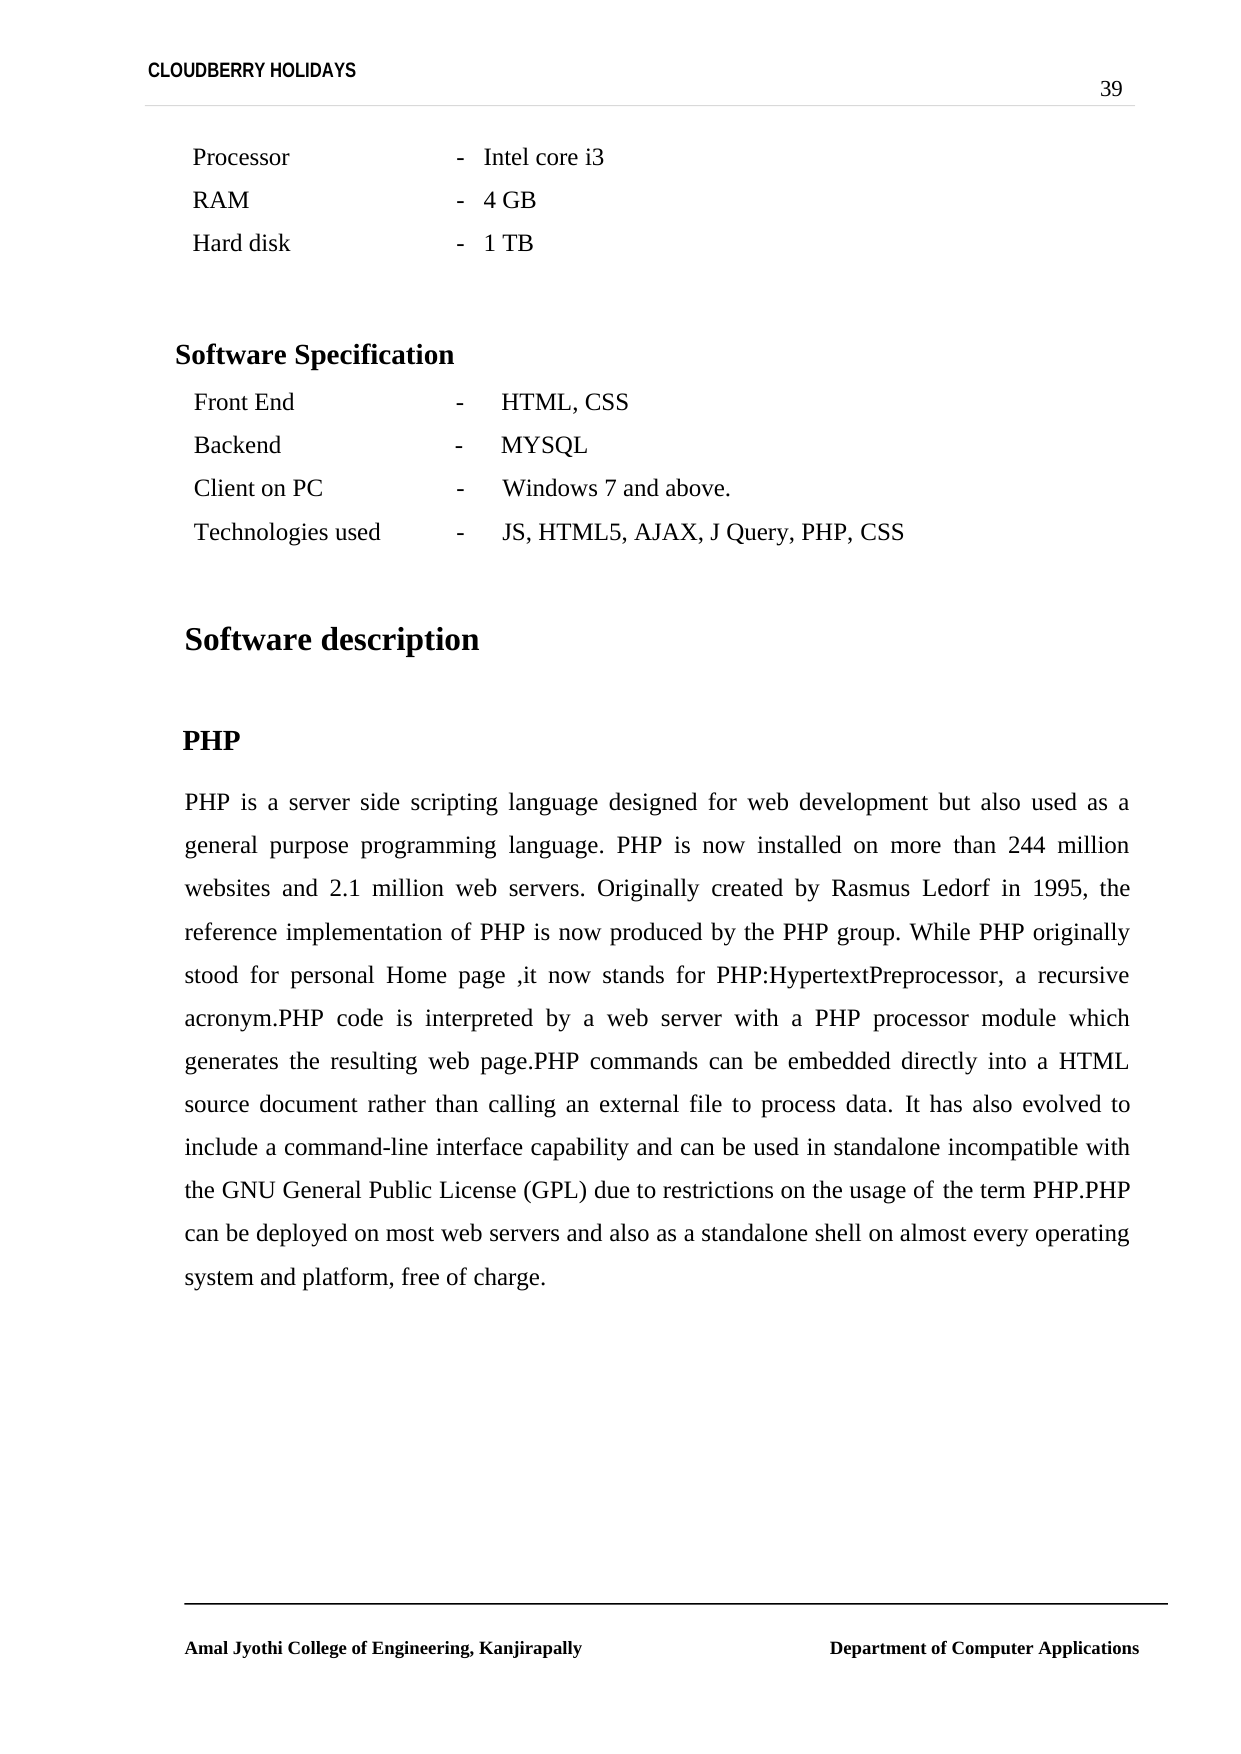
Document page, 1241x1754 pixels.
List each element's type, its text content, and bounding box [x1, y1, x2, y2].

text Technologies used - JS, HTML5, AJAX, J Query, PHP, CSS [194, 517, 987, 545]
text RAM - 4 GB [192, 185, 987, 214]
subtitle PHP [175, 723, 987, 756]
subtitle Software description [184, 619, 987, 657]
text Front End - HTML, CSS [194, 387, 987, 416]
text PHP is a server side scripting language designed for web development but also used as a general purpose programming language. PHP is now installed on more than 244 million websites and 2.1 million web servers. Originally created by Rasmus Ledorf in 1995, the reference implementation of PHP is now produced by the PHP group. While PHP originally stood for personal Home page ,it now stands for PHP:HypertextPreprocessor, a recursive acronym.PHP code is interpreted by a web server with a PHP processor module which generates the resulting web page.PHP commands can be embedded directly into a HTML source document rather than calling an external file to process data. It has also evolved to include a command-line interface capability and can be used in standalone incompatible with the GNU General Public License (GPL) due to restrictions on the usage of the term PHP.PHP can be deployed on most web servers and also as a standalone shell on almost every operating system and platform, free of charge. [184, 787, 1131, 1290]
text Processor - Intel core i3 [192, 142, 987, 170]
text Backend - MYSQL [194, 430, 987, 459]
subtitle Software Specification [175, 337, 987, 370]
text Client on PC - Windows 7 and above. [194, 473, 987, 502]
text Hard disk - 1 TB [192, 228, 987, 257]
